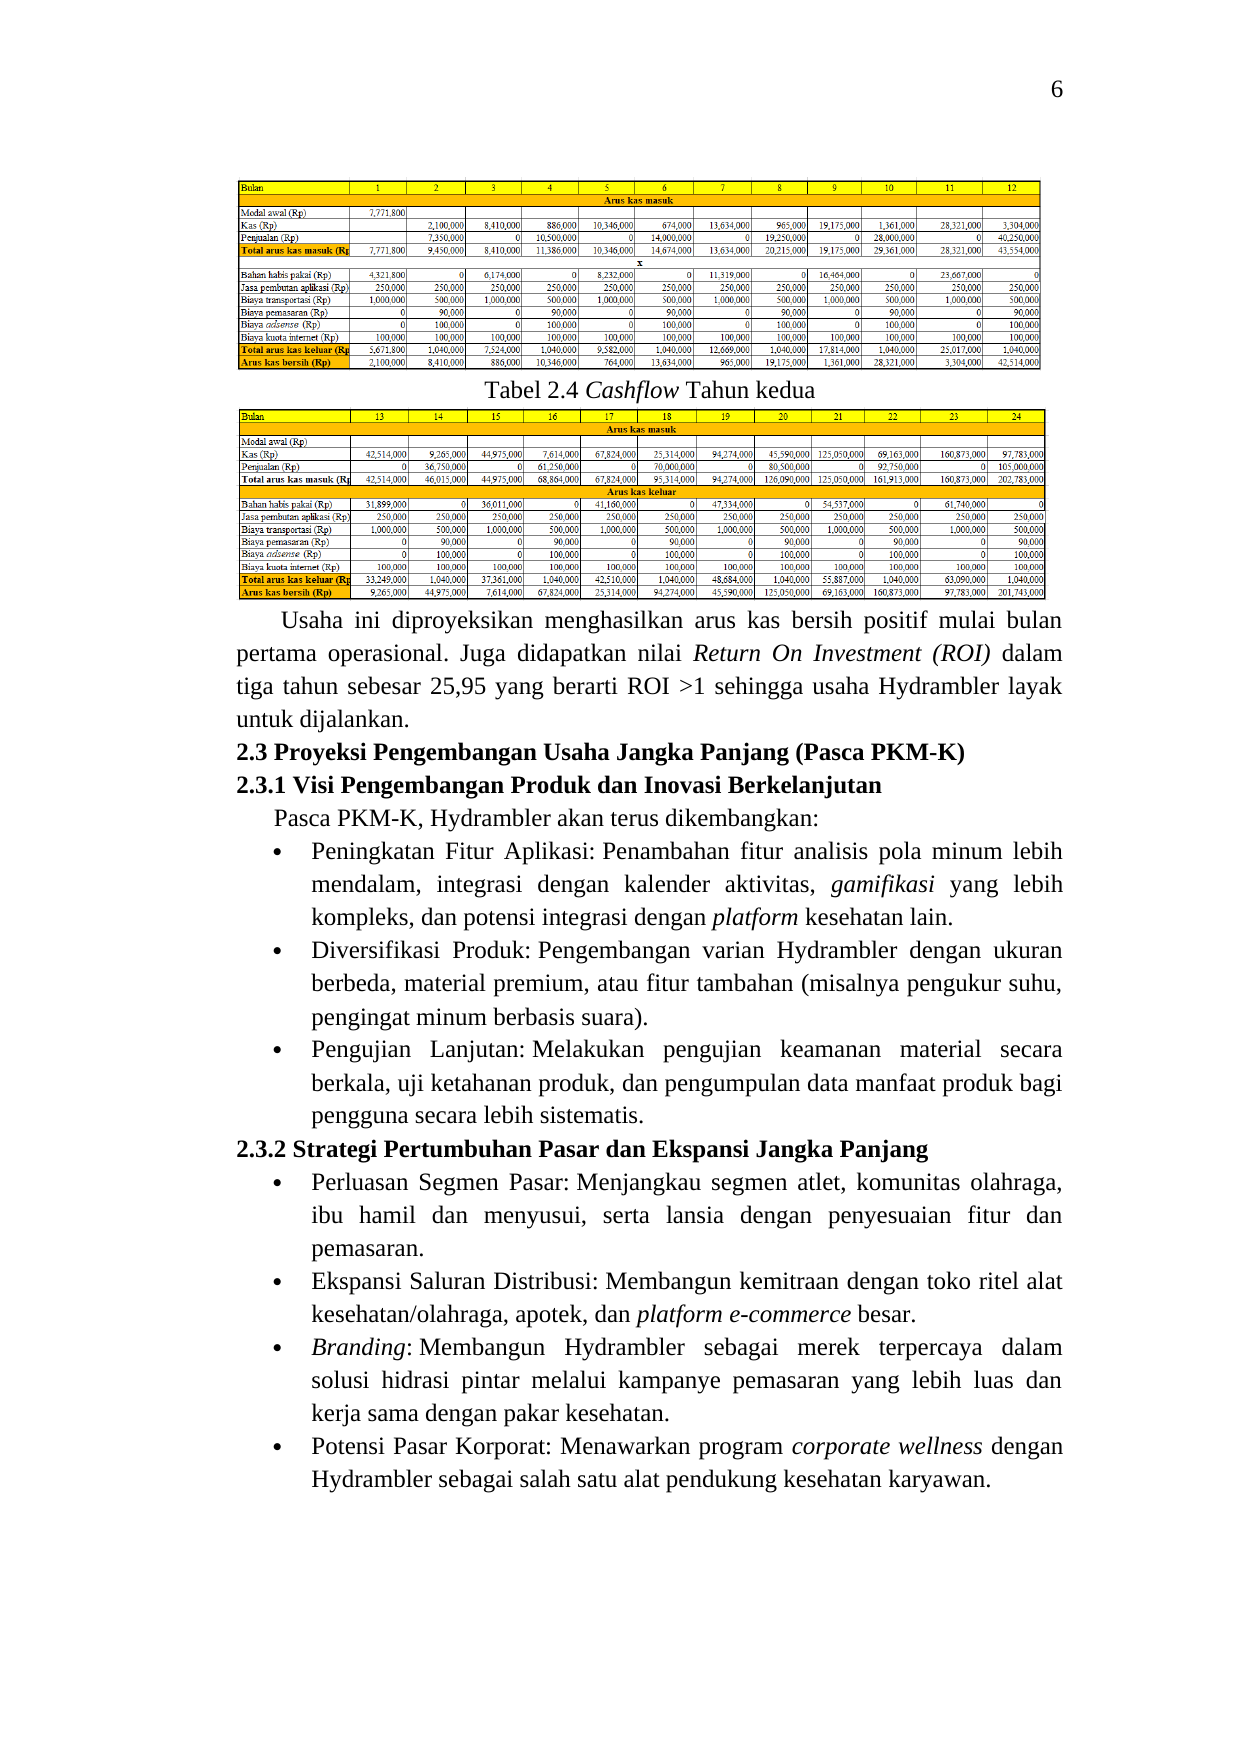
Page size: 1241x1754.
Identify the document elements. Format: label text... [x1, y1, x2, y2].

text Tabel 2.4 Cashflow Tahun kedua [236, 375, 1063, 404]
list Branding: Membangun Hydrambler sebagai merek terpercaya dalam solusi hidrasi pintar melalui kampanye pemasaran yang lebih luas dan kerja sama dengan pakar kesehatan. [274, 1332, 1063, 1427]
list Pengujian Lanjutan: Melakukan pengujian keamanan material secara berkala, uji ketahanan produk, dan pengumpulan data manfaat produk bagi pengguna secara lebih sistematis. [274, 1034, 1063, 1129]
subtitle 2.3.2 Strategi Pertumbuhan Pasar dan Ekspansi Jangka Panjang [236, 1134, 1063, 1162]
list Potensi Pasar Korporat: Menawarkan program corporate wellness dengan Hydrambler sebagai salah satu alat pendukung kesehatan karyawan. [274, 1431, 1063, 1493]
list Perluasan Segmen Pasar: Menjangkau segmen atlet, komunitas olahraga, ibu hamil dan menyusui, serta lansia dengan penyesuaian fitur dan pemasaran. [274, 1167, 1063, 1261]
subtitle 2.3.1 Visi Pengembangan Produk dan Inovasi Berkelanjutan [236, 770, 1063, 799]
list Diversifikasi Produk: Pengembangan varian Hydrambler dengan ukuran berbeda, material premium, atau fitur tambahan (misalnya pengukur suhu, pengingat minum berbasis suara). [274, 936, 1063, 1030]
list Ekspansi Saluran Distribusi: Membangun kemitraan dengan toko ritel alat kesehatan/olahraga, apotek, dan platform e-commerce besar. [274, 1266, 1063, 1327]
subtitle 2.3 Proyeksi Pengembangan Usaha Jangka Panjang (Pasca PKM-K) [236, 737, 1063, 766]
picture [236, 177, 1041, 371]
text Usaha ini diproyeksikan menghasilkan arus kas bersih positif mulai bulan pertama operasional. Juga didapatkan nilai Return On Investment (ROI) dalam tiga tahun sebesar 25,95 yang berarti ROI >1 sehingga usaha Hydrambler layak untuk dijalankan. [236, 605, 1063, 733]
picture [236, 407, 1049, 601]
text Pasca PKM-K, Hydrambler akan terus dikembangkan: [236, 803, 1063, 832]
list Peningkatan Fitur Aplikasi: Penambahan fitur analisis pola minum lebih mendalam, integrasi dengan kalender aktivitas, gamifikasi yang lebih kompleks, dan potensi integrasi dengan platform kesehatan lain. [274, 836, 1063, 931]
